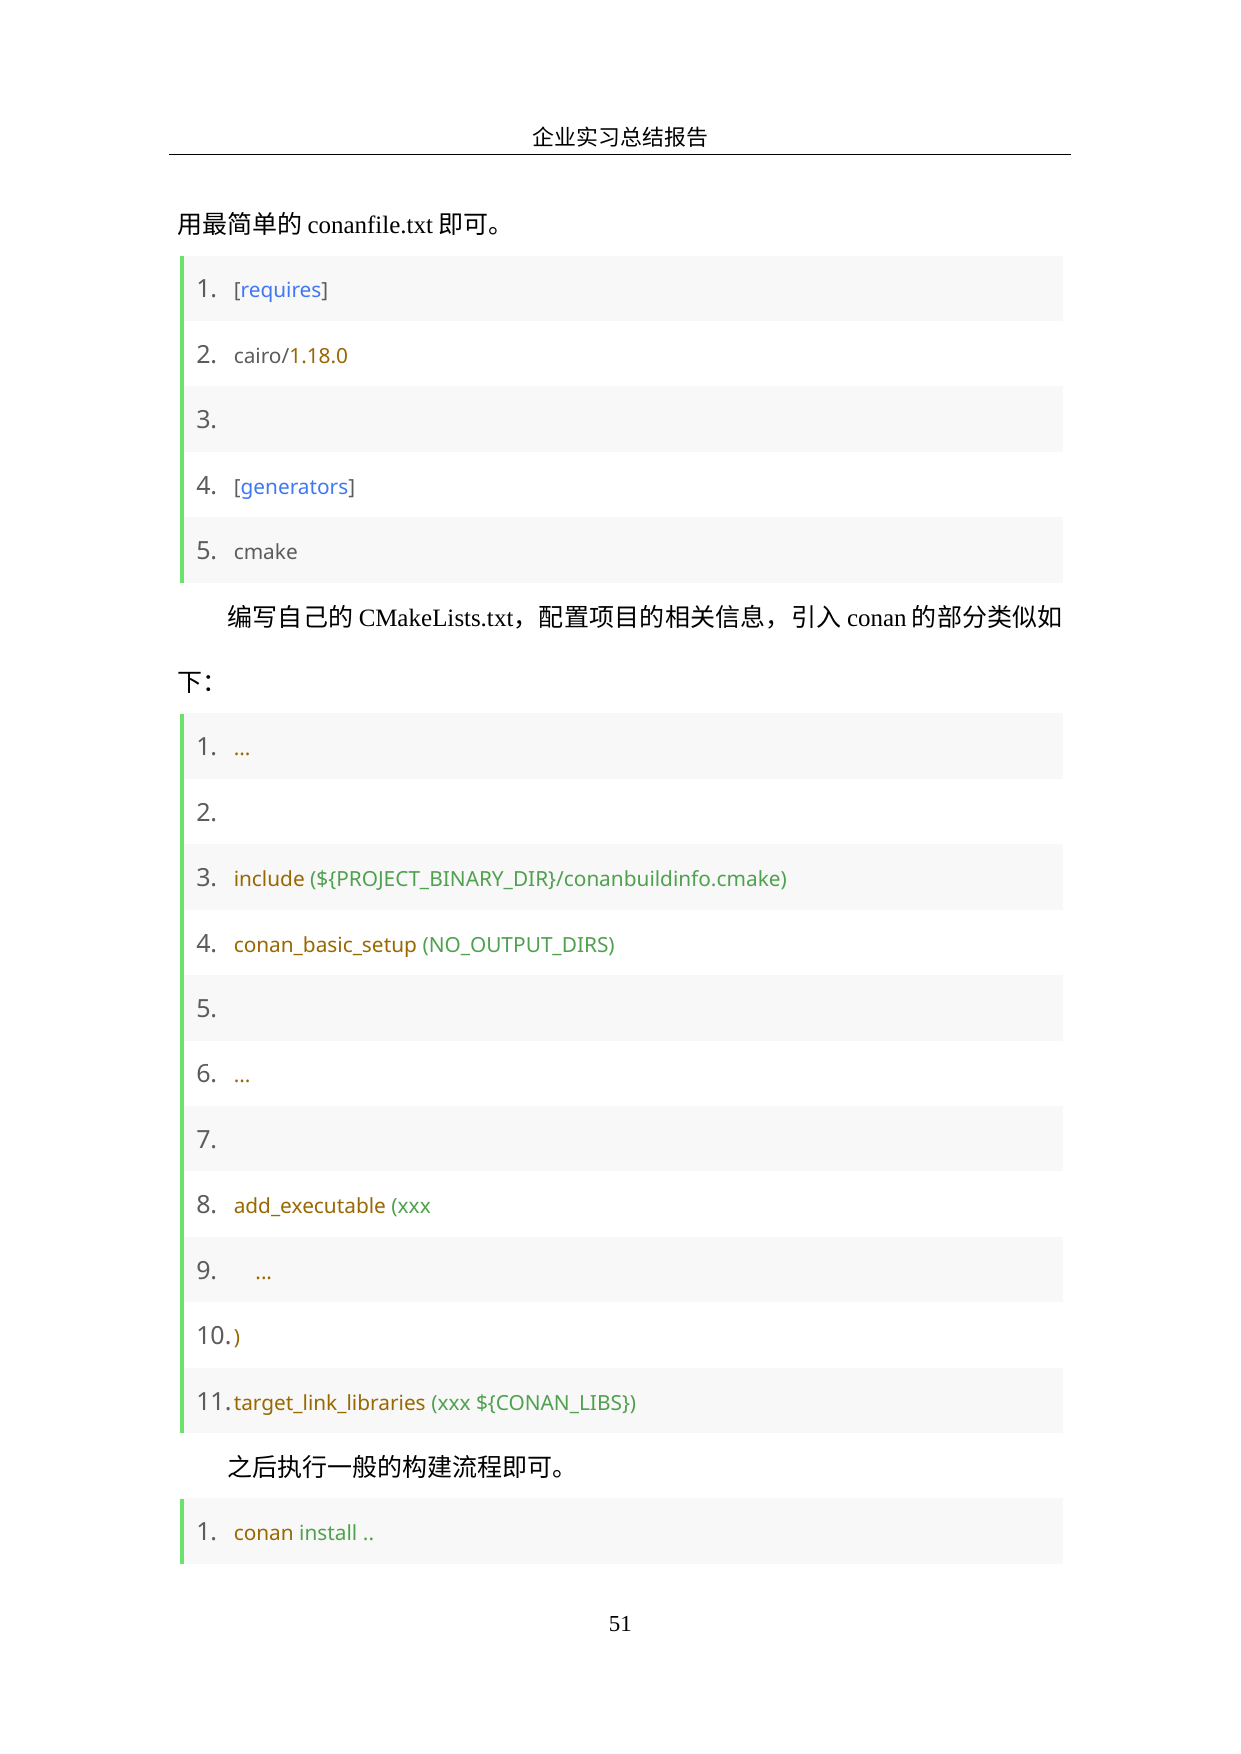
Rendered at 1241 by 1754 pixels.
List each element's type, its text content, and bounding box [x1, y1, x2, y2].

list ... [184, 1237, 1063, 1302]
list ) [184, 1302, 1063, 1368]
list add_executable (xxx [184, 1171, 1063, 1237]
text 之后执行一般的构建流程即可。 [177, 1433, 1063, 1498]
list cmake [184, 517, 1063, 583]
list include (${PROJECT_BINARY_DIR}/conanbuildinfo.cmake) [184, 844, 1063, 910]
list ... [180, 713, 1063, 779]
list [requires] [184, 256, 1063, 321]
list conan install .. [180, 1498, 1063, 1564]
list conan_basic_setup (NO_OUTPUT_DIRS) [184, 910, 1063, 975]
list ... [184, 1041, 1063, 1106]
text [177, 190, 1063, 256]
list [generators] [184, 452, 1063, 517]
list cairo/1.18.0 [184, 321, 1063, 386]
list target_link_libraries (xxx ${CONAN_LIBS}) [184, 1368, 1063, 1433]
text 编写自己的CMakeLists.txt，配置项目的相关信息，引入conan的部分类似如下： [177, 583, 1063, 713]
